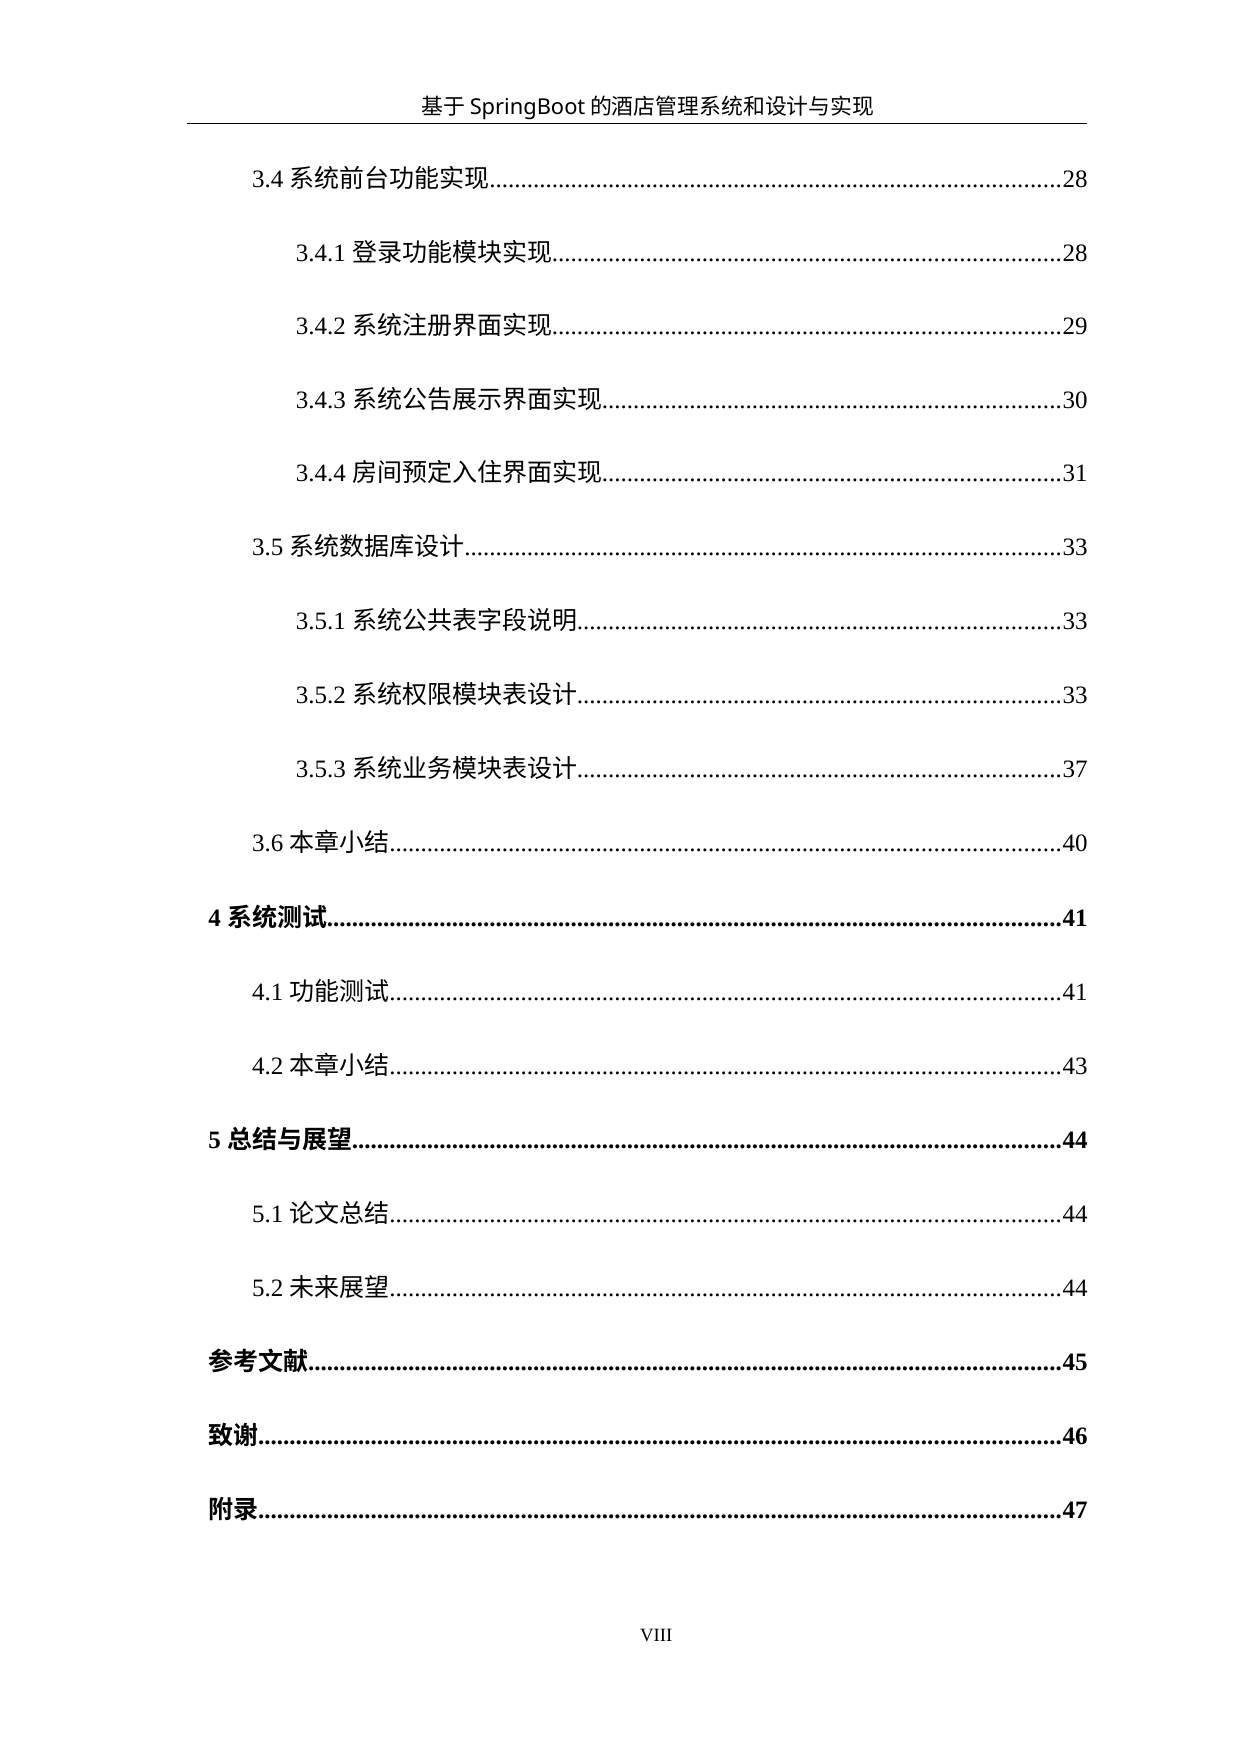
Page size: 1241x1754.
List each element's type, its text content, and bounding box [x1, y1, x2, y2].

text 4 系统测试 41 [187, 883, 1087, 948]
text 3.4 系统前台功能实现 28 [231, 146, 1087, 211]
text 参考文献 45 [187, 1327, 1087, 1392]
text 3.4.3 系统公告展示界面实现 30 [275, 366, 1087, 431]
text 3.4.1 登录功能模块实现 28 [275, 219, 1087, 284]
text 3.6 本章小结 40 [231, 808, 1087, 873]
text 3.5.3 系统业务模块表设计 37 [275, 734, 1087, 799]
text 3.5.1 系统公共表字段说明 33 [275, 586, 1087, 651]
text 5.2 未来展望 44 [231, 1253, 1087, 1318]
text 3.4.2 系统注册界面实现 29 [275, 293, 1087, 358]
text 5 总结与展望 44 [187, 1105, 1087, 1170]
text 3.5.2 系统权限模块表设计 33 [275, 660, 1087, 725]
text 致谢 46 [187, 1401, 1087, 1466]
text 3.4.4 房间预定入住界面实现 31 [275, 439, 1087, 504]
text 4.2 本章小结 43 [231, 1031, 1087, 1096]
text 4.1 功能测试 41 [231, 957, 1087, 1022]
text 5.1 论文总结 44 [231, 1179, 1087, 1244]
text 附录 47 [187, 1475, 1087, 1540]
text 3.5 系统数据库设计 33 [231, 513, 1087, 578]
